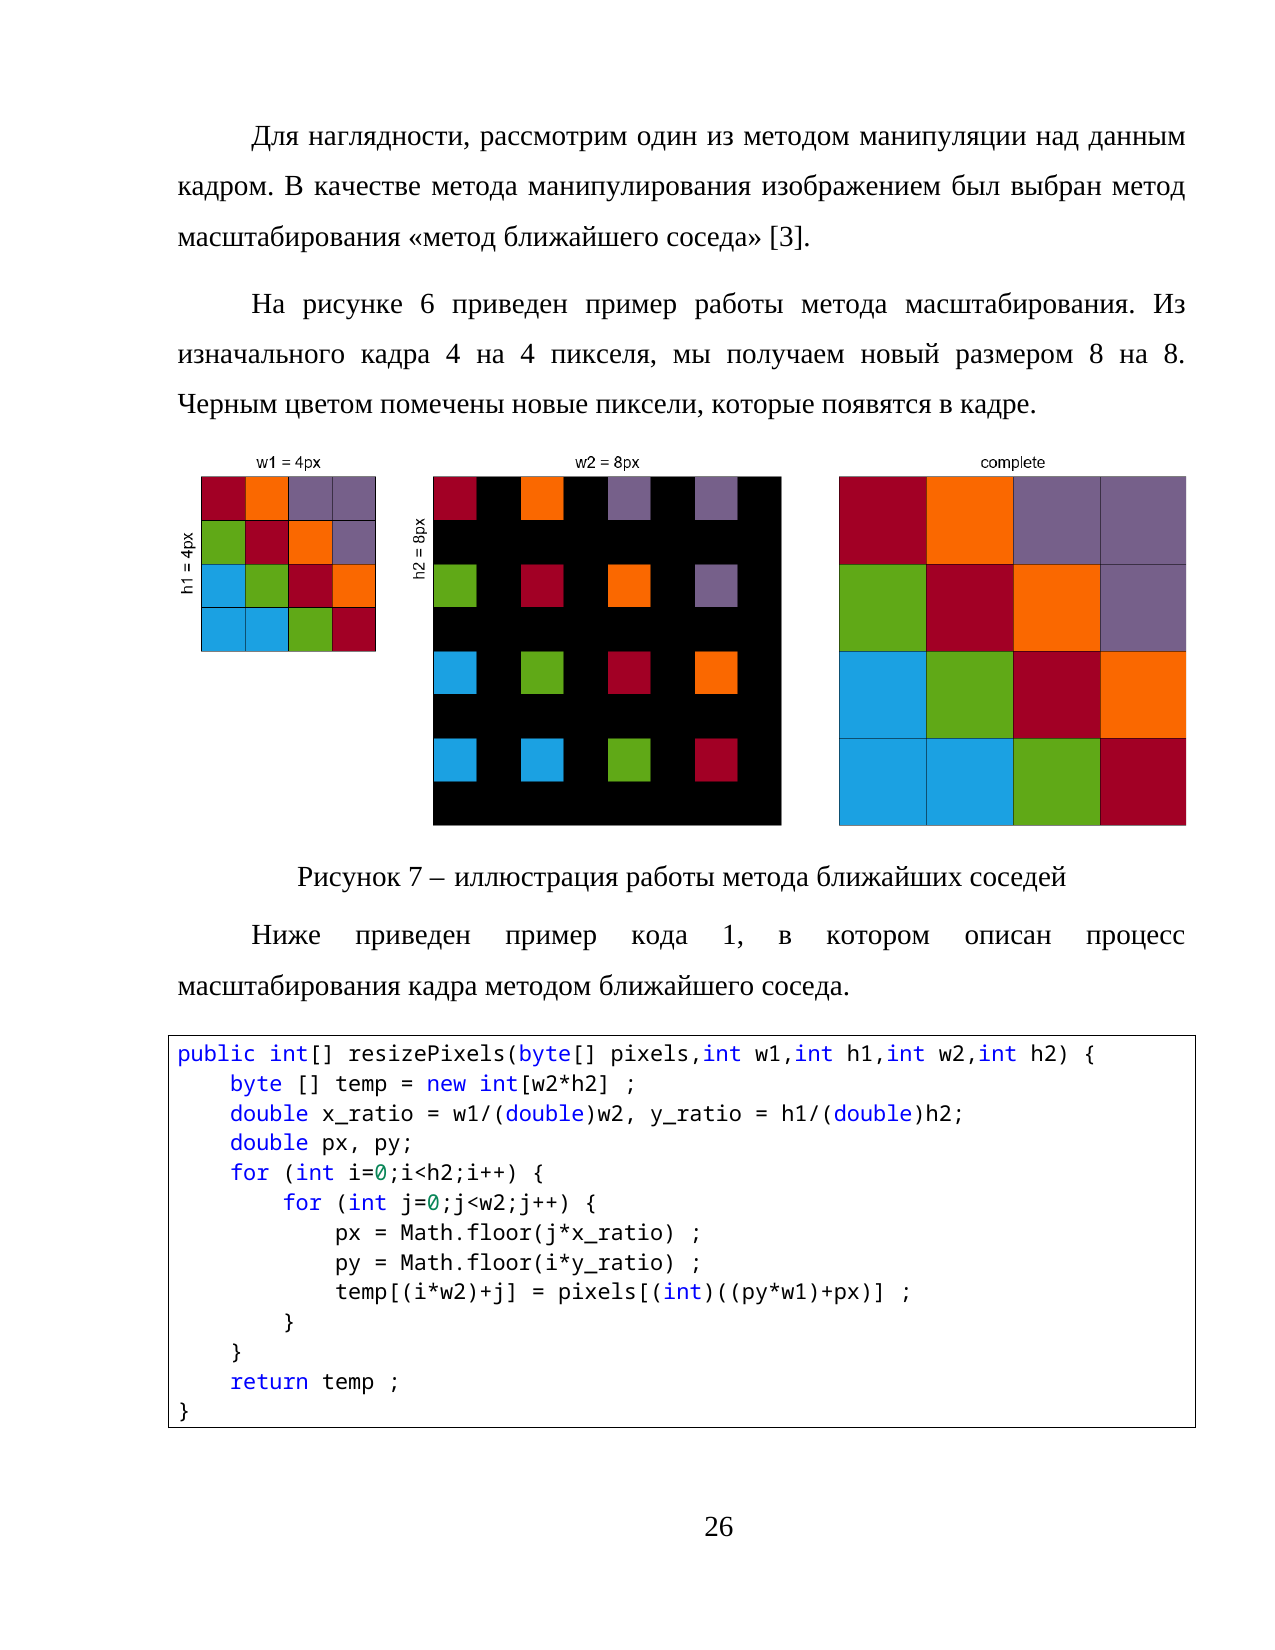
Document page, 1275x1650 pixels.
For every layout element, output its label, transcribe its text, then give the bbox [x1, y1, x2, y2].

text } [177, 1336, 1186, 1366]
text return temp ; [177, 1366, 1186, 1392]
text Для наглядности, рассмотрим один из методом манипуляции над данным кадром. В качестве метода манипулирования изображением был выбран метод масштабирования «метод ближайшего соседа» [3]. [177, 118, 1186, 252]
text py = Math.floor(i*y_ratio) ; [177, 1246, 1186, 1276]
text иллюстрация работы метода ближайших соседей [177, 859, 1186, 892]
text for (int i=0;i<h2;i++) { [177, 1157, 1186, 1187]
text double px, py; [177, 1127, 1186, 1157]
text } [177, 1306, 1186, 1336]
text На рисунке 6 приведен пример работы метода масштабирования. Из изначального кадра 4 на 4 пикселя, мы получаем новый размером 8 на 8. Черным цветом помечены новые пиксели, которые появятся в кадре. [177, 286, 1186, 420]
text } [169, 1392, 1195, 1427]
picture [177, 453, 1187, 826]
text for (int j=0;j<w2;j++) { [177, 1187, 1186, 1217]
text byte [] temp = new int[w2*h2] ; [177, 1068, 1186, 1097]
text Ниже приведен пример кода 1, в котором описан процесс масштабирования кадра методом ближайшего соседа. [177, 917, 1186, 1001]
text temp[(i*w2)+j] = pixels[(int)((py*w1)+px)] ; [177, 1276, 1186, 1306]
text double x_ratio = w1/(double)w2, y_ratio = h1/(double)h2; [177, 1097, 1186, 1127]
text px = Math.floor(j*x_ratio) ; [177, 1217, 1186, 1246]
text public int[] resizePixels(byte[] pixels,int w1,int h1,int w2,int h2) { [169, 1036, 1195, 1068]
